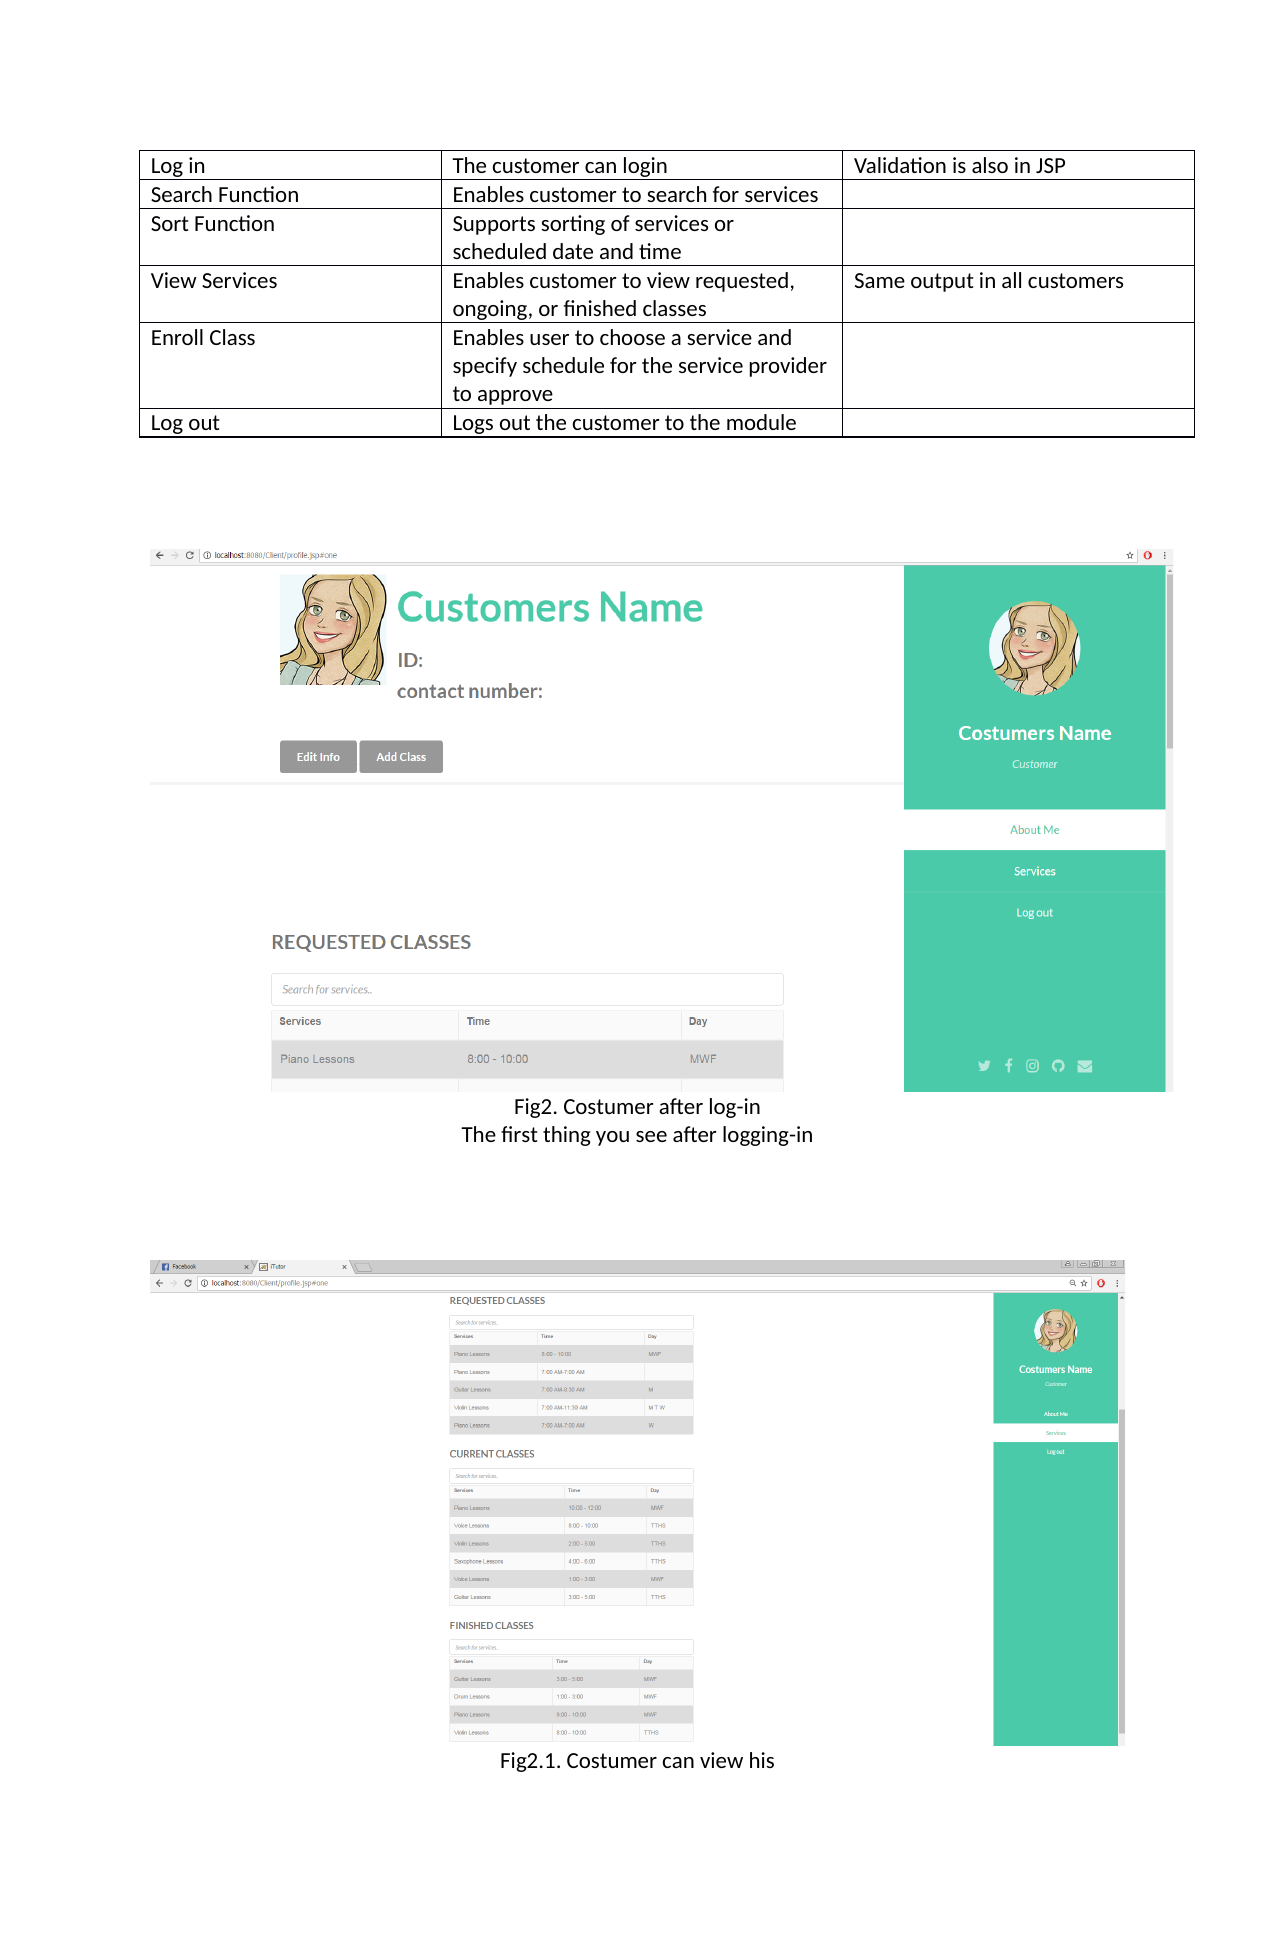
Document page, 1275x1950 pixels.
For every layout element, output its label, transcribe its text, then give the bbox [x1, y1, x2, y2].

table_cell Supports sorting of services or scheduled date and time [442, 209, 842, 265]
picture [150, 549, 1174, 1092]
table_cell The customer can login [442, 151, 842, 179]
table_cell [843, 209, 1194, 265]
table_cell Enables customer to view requested, ongoing, or finished classes [442, 266, 842, 322]
table_cell Same output in all customers [843, 266, 1194, 322]
table_cell Search Function [140, 180, 441, 208]
table_cell Logs out the customer to the module [442, 409, 842, 436]
table_cell Validation is also in JSP [843, 151, 1194, 179]
table_cell Enroll Class [140, 323, 441, 407]
table_cell Log in [140, 151, 441, 179]
table_cell Log out [140, 409, 441, 436]
table_cell Sort Function [140, 209, 441, 265]
table_cell Enables user to choose a service and specify schedule for the service provider to approve [442, 323, 842, 407]
table_cell [843, 409, 1194, 436]
text The first thing you see after logging-in [150, 1120, 1125, 1148]
text Fig2.1. Costumer can view his [150, 1746, 1125, 1774]
table_cell View Services [140, 266, 441, 322]
table_cell Enables customer to search for services [442, 180, 842, 208]
table_cell [843, 323, 1194, 407]
text Fig2. Costumer after log-in [150, 1092, 1125, 1120]
picture [150, 1260, 1125, 1746]
table_cell [843, 180, 1194, 208]
